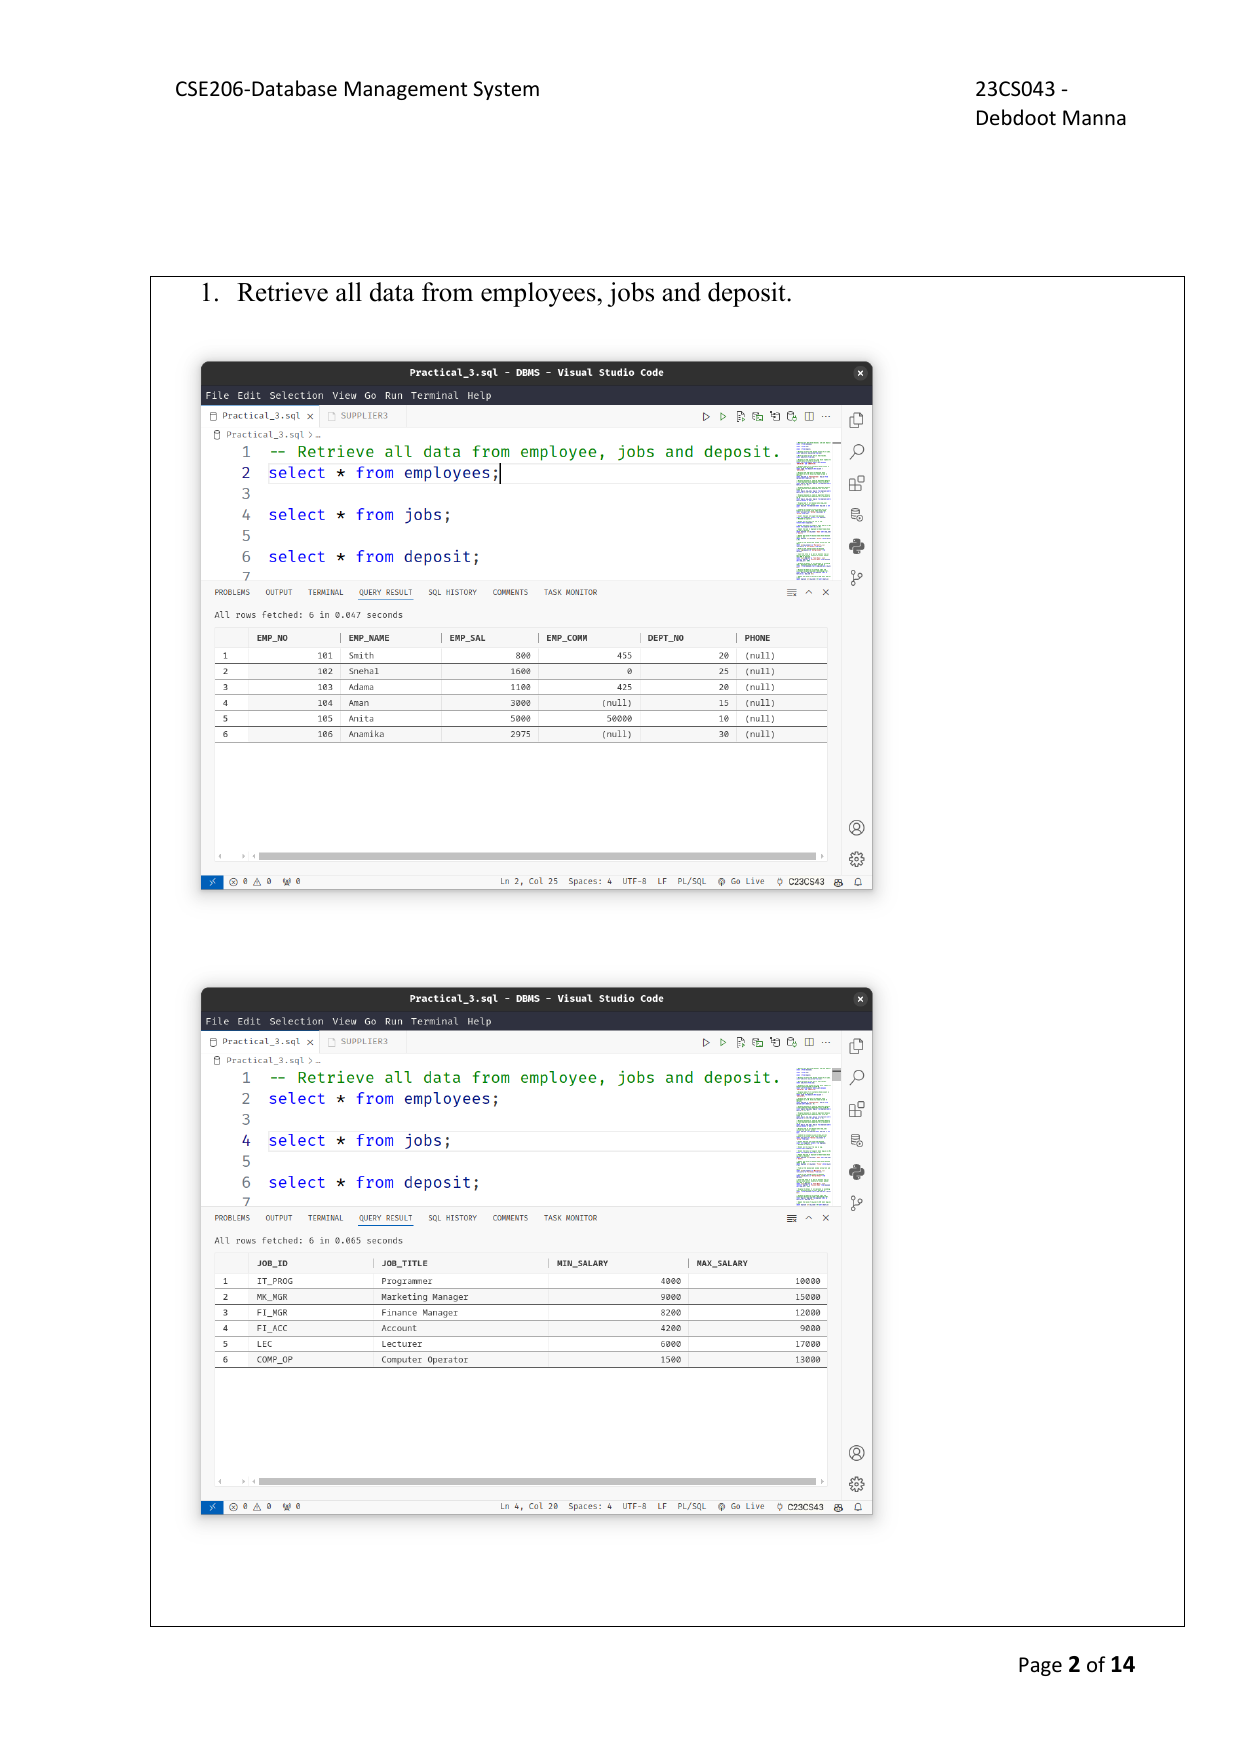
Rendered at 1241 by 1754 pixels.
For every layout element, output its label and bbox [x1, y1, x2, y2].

picture [161, 325, 912, 933]
table_header [151, 277, 1184, 1626]
picture [161, 951, 912, 1558]
